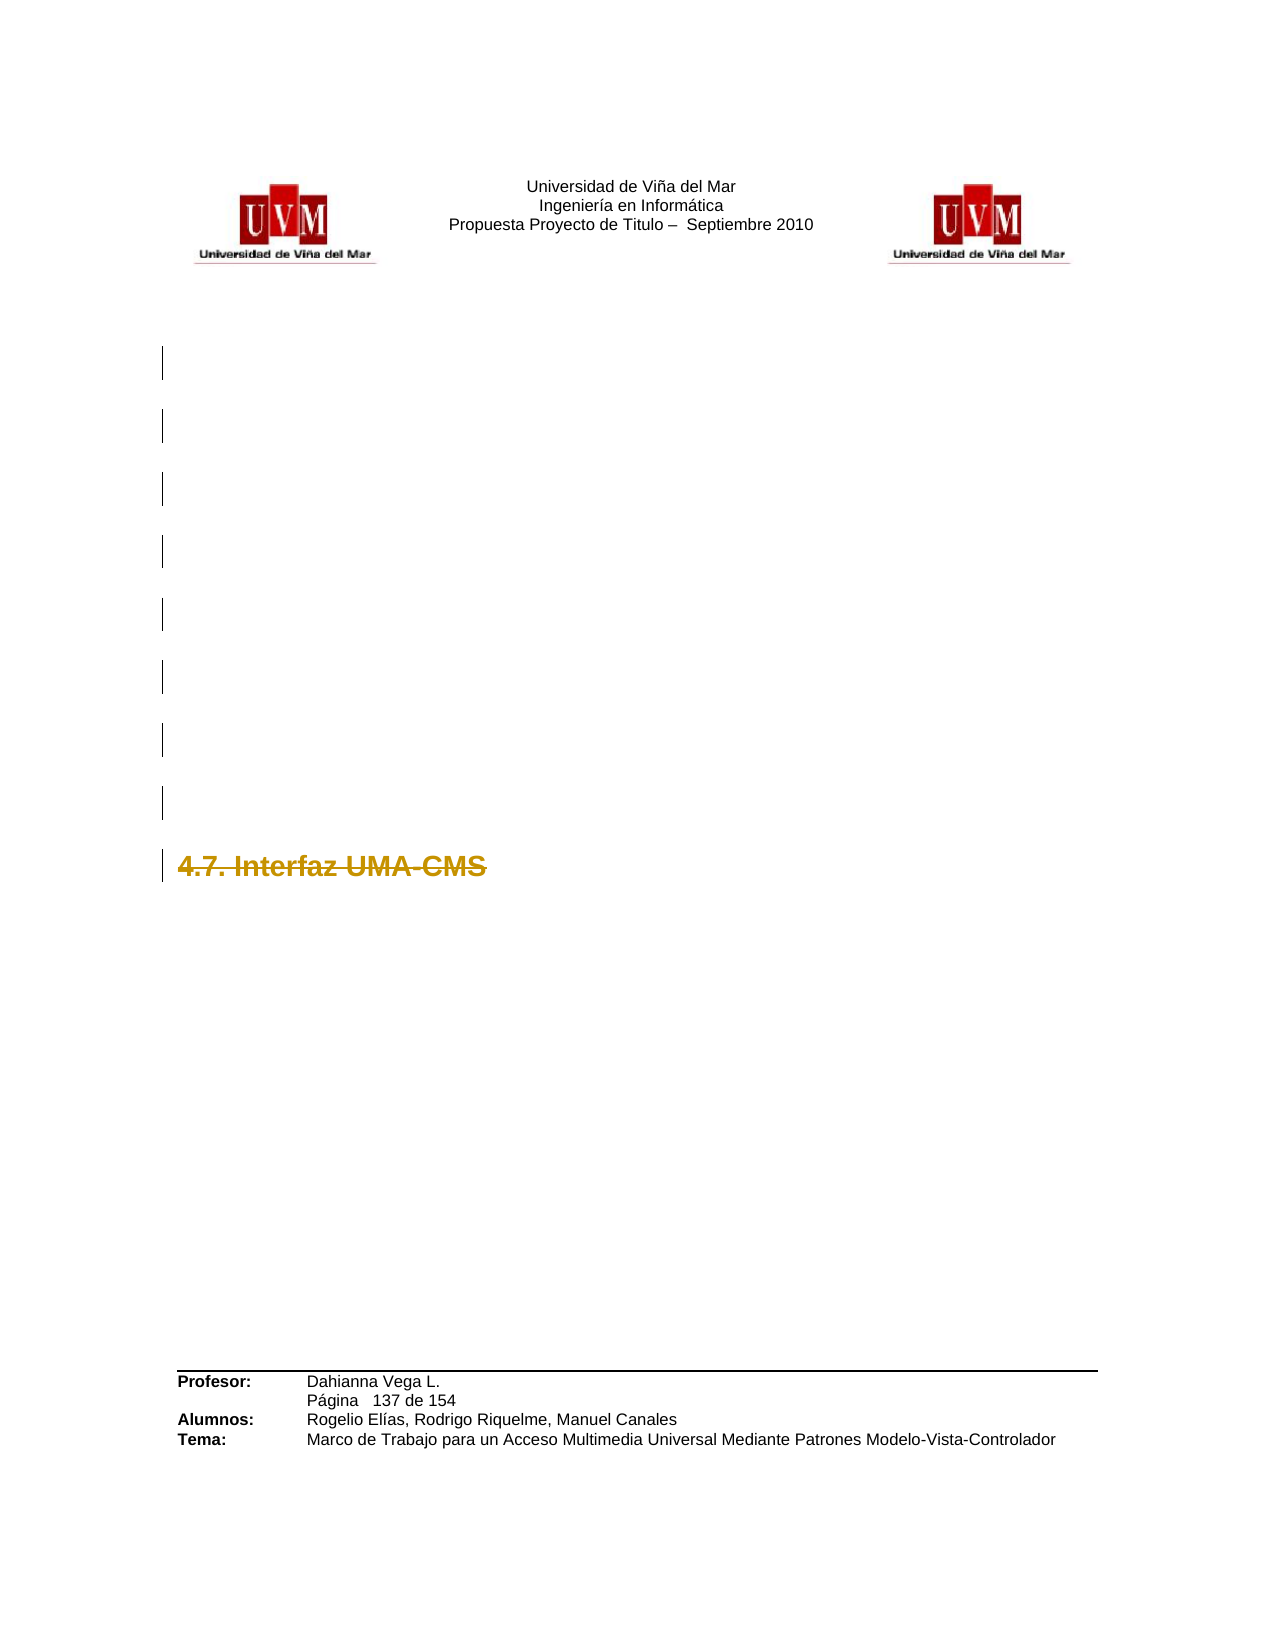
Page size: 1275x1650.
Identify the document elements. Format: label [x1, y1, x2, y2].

picture [871, 176, 1084, 267]
picture [177, 176, 390, 267]
